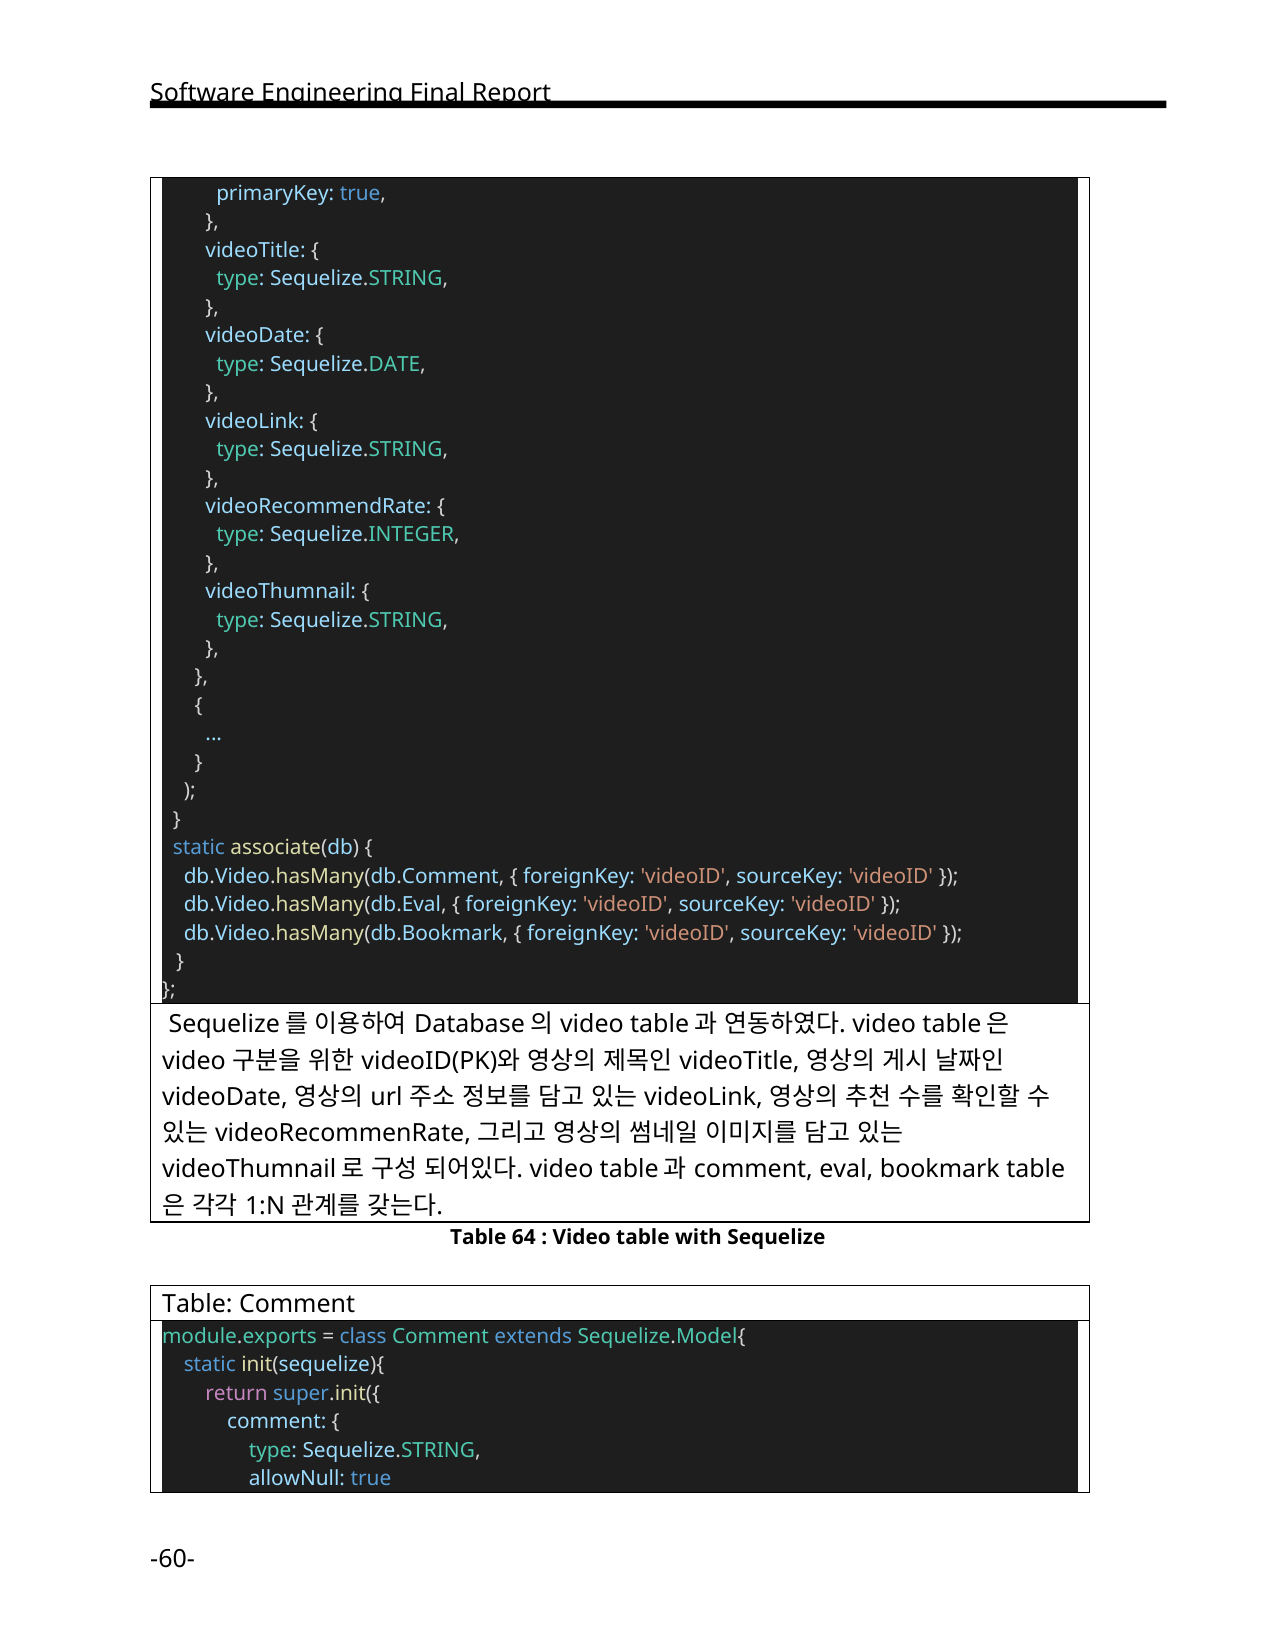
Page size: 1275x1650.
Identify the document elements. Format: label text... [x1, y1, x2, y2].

table_cell Sequelize를 이용하여 Database의 video table과 연동하였다. video table은 video 구분을 위한 videoID(PK)와 영상의 제목인 videoTitle, 영상의 게시 날짜인 videoDate, 영상의 url 주소 정보를 담고 있는 videoLink, 영상의 추천 수를 확인할 수 있는 videoRecommenRate, 그리고 영상의 썸네일 이미지를 담고 있는 videoThumnail로 구성 되어있다. video table과 comment, eval, bookmark table은 각각 1:N 관계를 갖는다. [151, 1004, 1089, 1221]
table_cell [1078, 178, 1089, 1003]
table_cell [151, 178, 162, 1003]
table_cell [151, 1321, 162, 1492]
text Table 64 : Video table with Sequelize [150, 1222, 1125, 1251]
table_header Table: Comment [151, 1286, 1089, 1320]
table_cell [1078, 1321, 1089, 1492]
